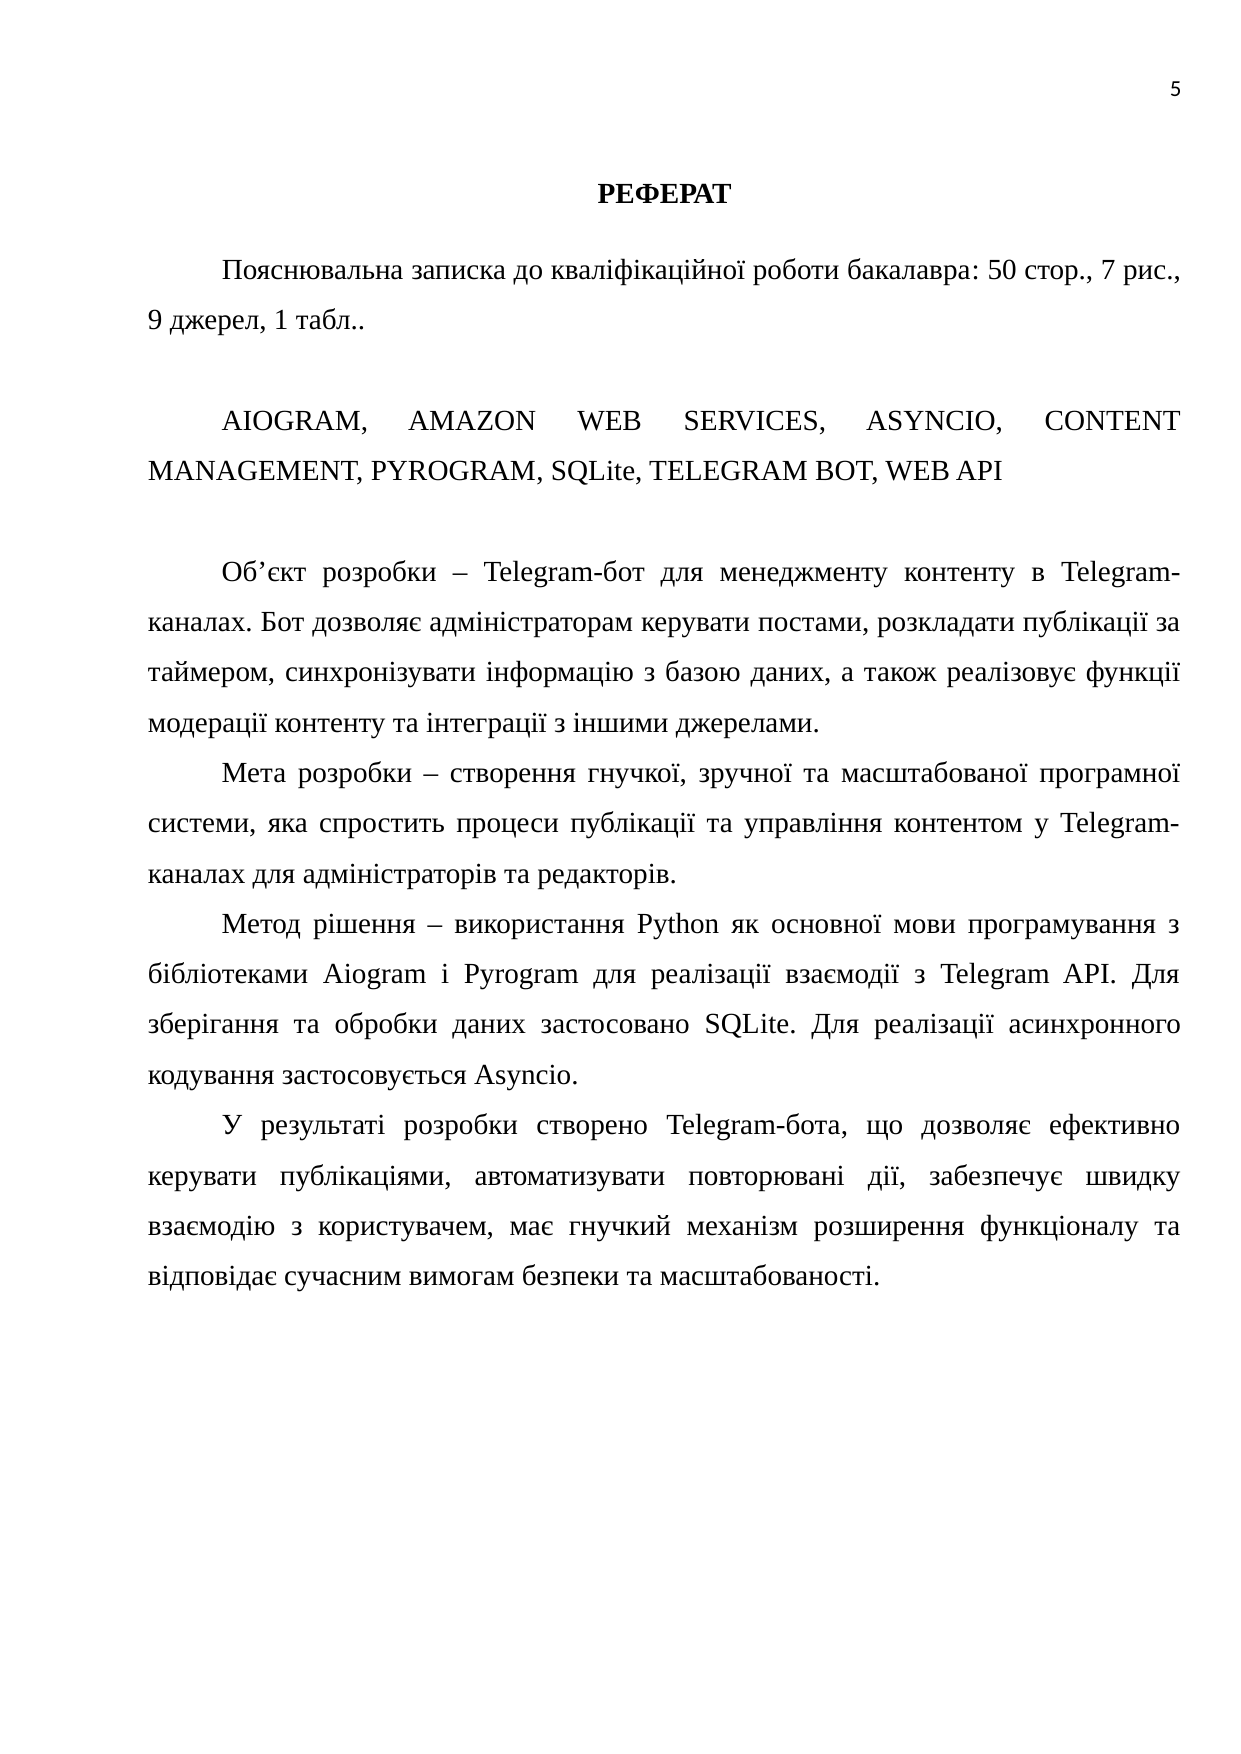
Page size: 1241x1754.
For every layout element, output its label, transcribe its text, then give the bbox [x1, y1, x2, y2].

text РЕФЕРАТ [148, 177, 1181, 210]
text AIOGRAM, AMAZON WEB SERVICES, ASYNCIO, CONTENT MANAGEMENT, PYROGRAM, SQLite, TELEGRAM BOT, WEB API [148, 403, 1181, 487]
text Метод рішення – використання Python як основної мови програмування з бібліотеками Aiogram і Pyrogram для реалізації взаємодії з Telegram API. Для зберігання та обробки даних застосовано SQLite. Для реалізації асинхронного кодування застосовується Asyncio. [148, 906, 1181, 1091]
text Мета розробки – створення гнучкої, зручної та масштабованої програмної системи, яка спростить процеси публікації та управління контентом у Telegram-каналах для адміністраторів та редакторів. [148, 755, 1181, 889]
text У результаті розробки створено Telegram-бота, що дозволяє ефективно керувати публікаціями, автоматизувати повторювані дії, забезпечує швидку взаємодію з користувачем, має гнучкий механізм розширення функціоналу та відповідає сучасним вимогам безпеки та масштабованості. [148, 1107, 1181, 1292]
text Пояснювальна записка до кваліфікаційної роботи бакалавра: 50 стор., 7 рис., 9 джерел, 1 табл.. [148, 252, 1181, 336]
text Об’єкт розробки – Telegram-бот для менеджменту контенту в Telegram-каналах. Бот дозволяє адміністраторам керувати постами, розкладати публікації за таймером, синхронізувати інформацію з базою даних, а також реалізовує функції модерації контенту та інтеграції з іншими джерелами. [148, 554, 1181, 738]
